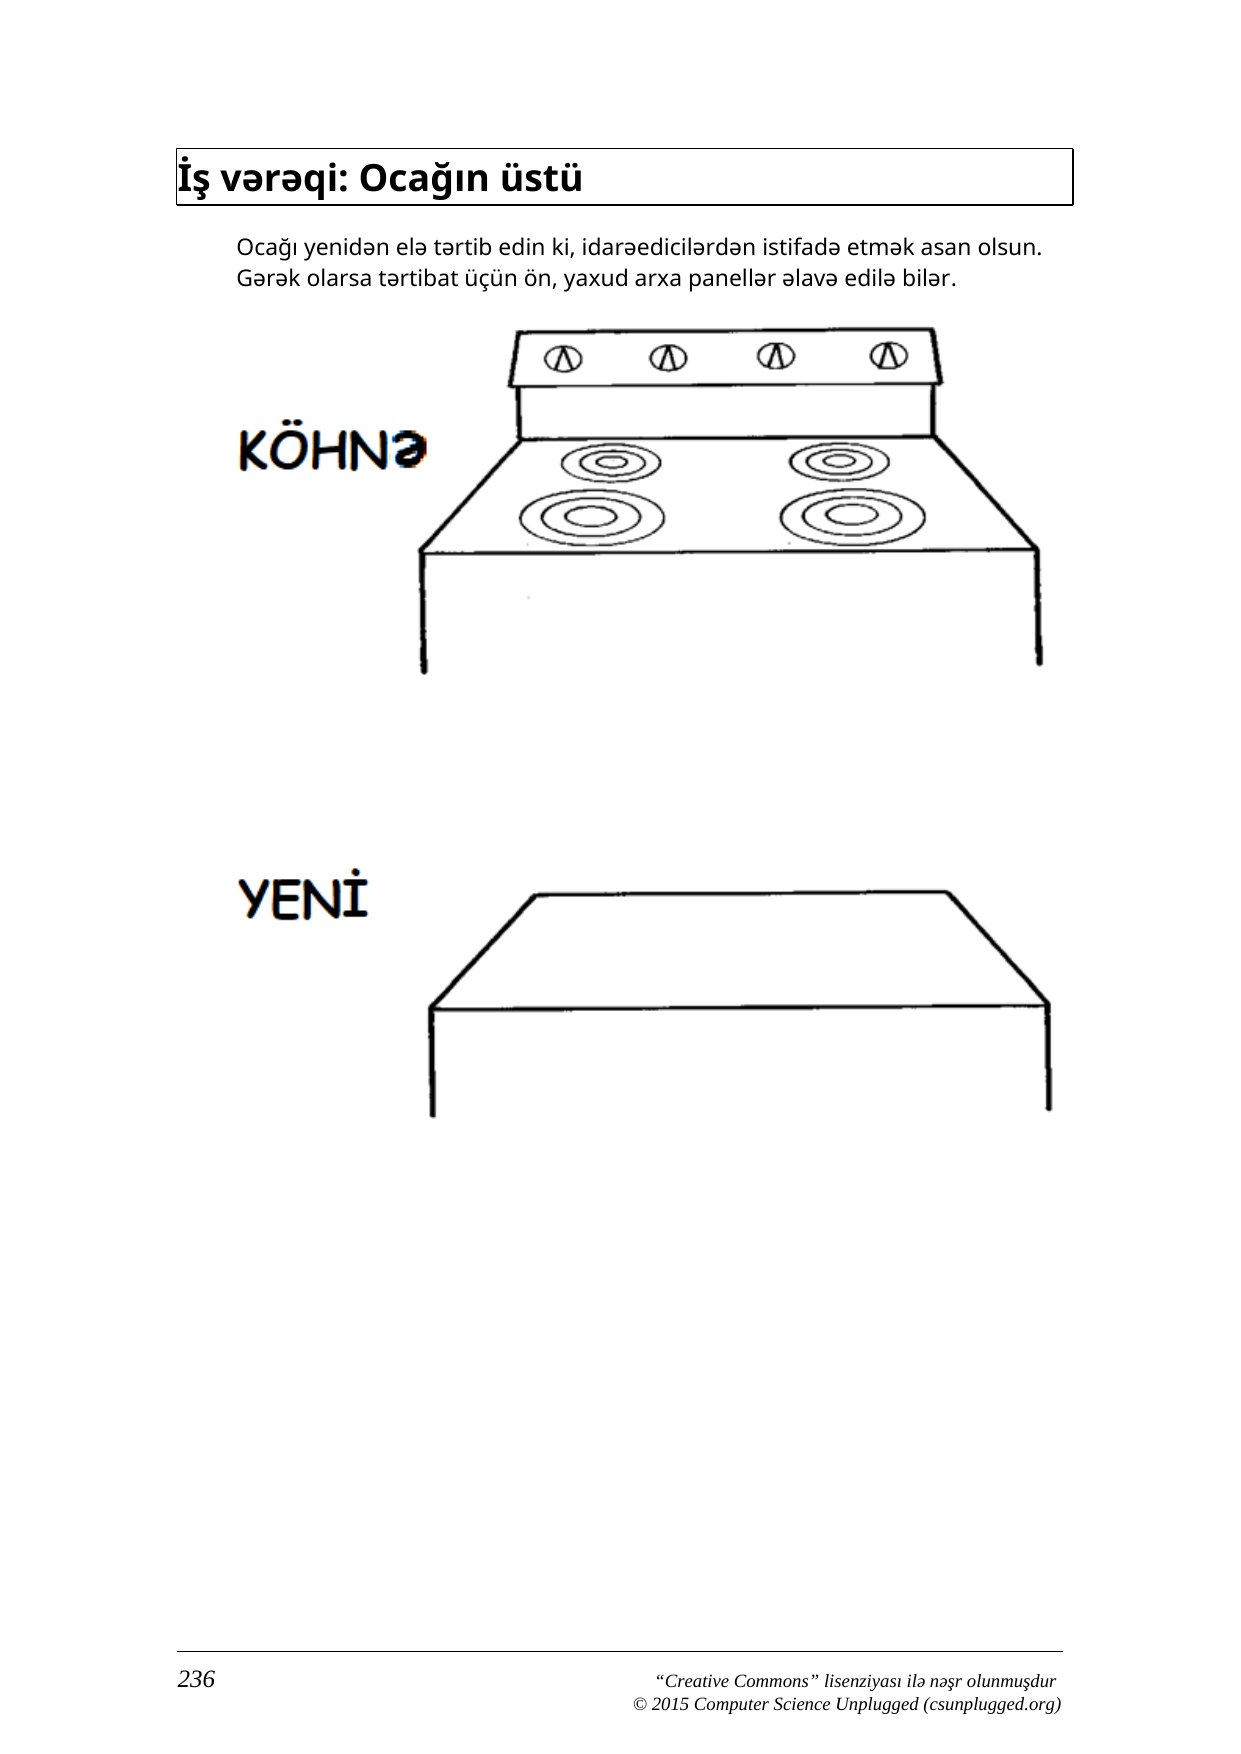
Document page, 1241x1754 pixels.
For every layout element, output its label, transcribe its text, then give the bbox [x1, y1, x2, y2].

title İş vərəqi: Ocağın üstü [177, 149, 1072, 204]
picture [236, 318, 1062, 1122]
text Ocağı yenidən elə tərtib edin ki, idarəedicilərdən istifadə etmək asan olsun. Gərək olarsa tərtibat üçün ön, yaxud arxa panellər əlavə edilə bilər. [236, 231, 1063, 293]
